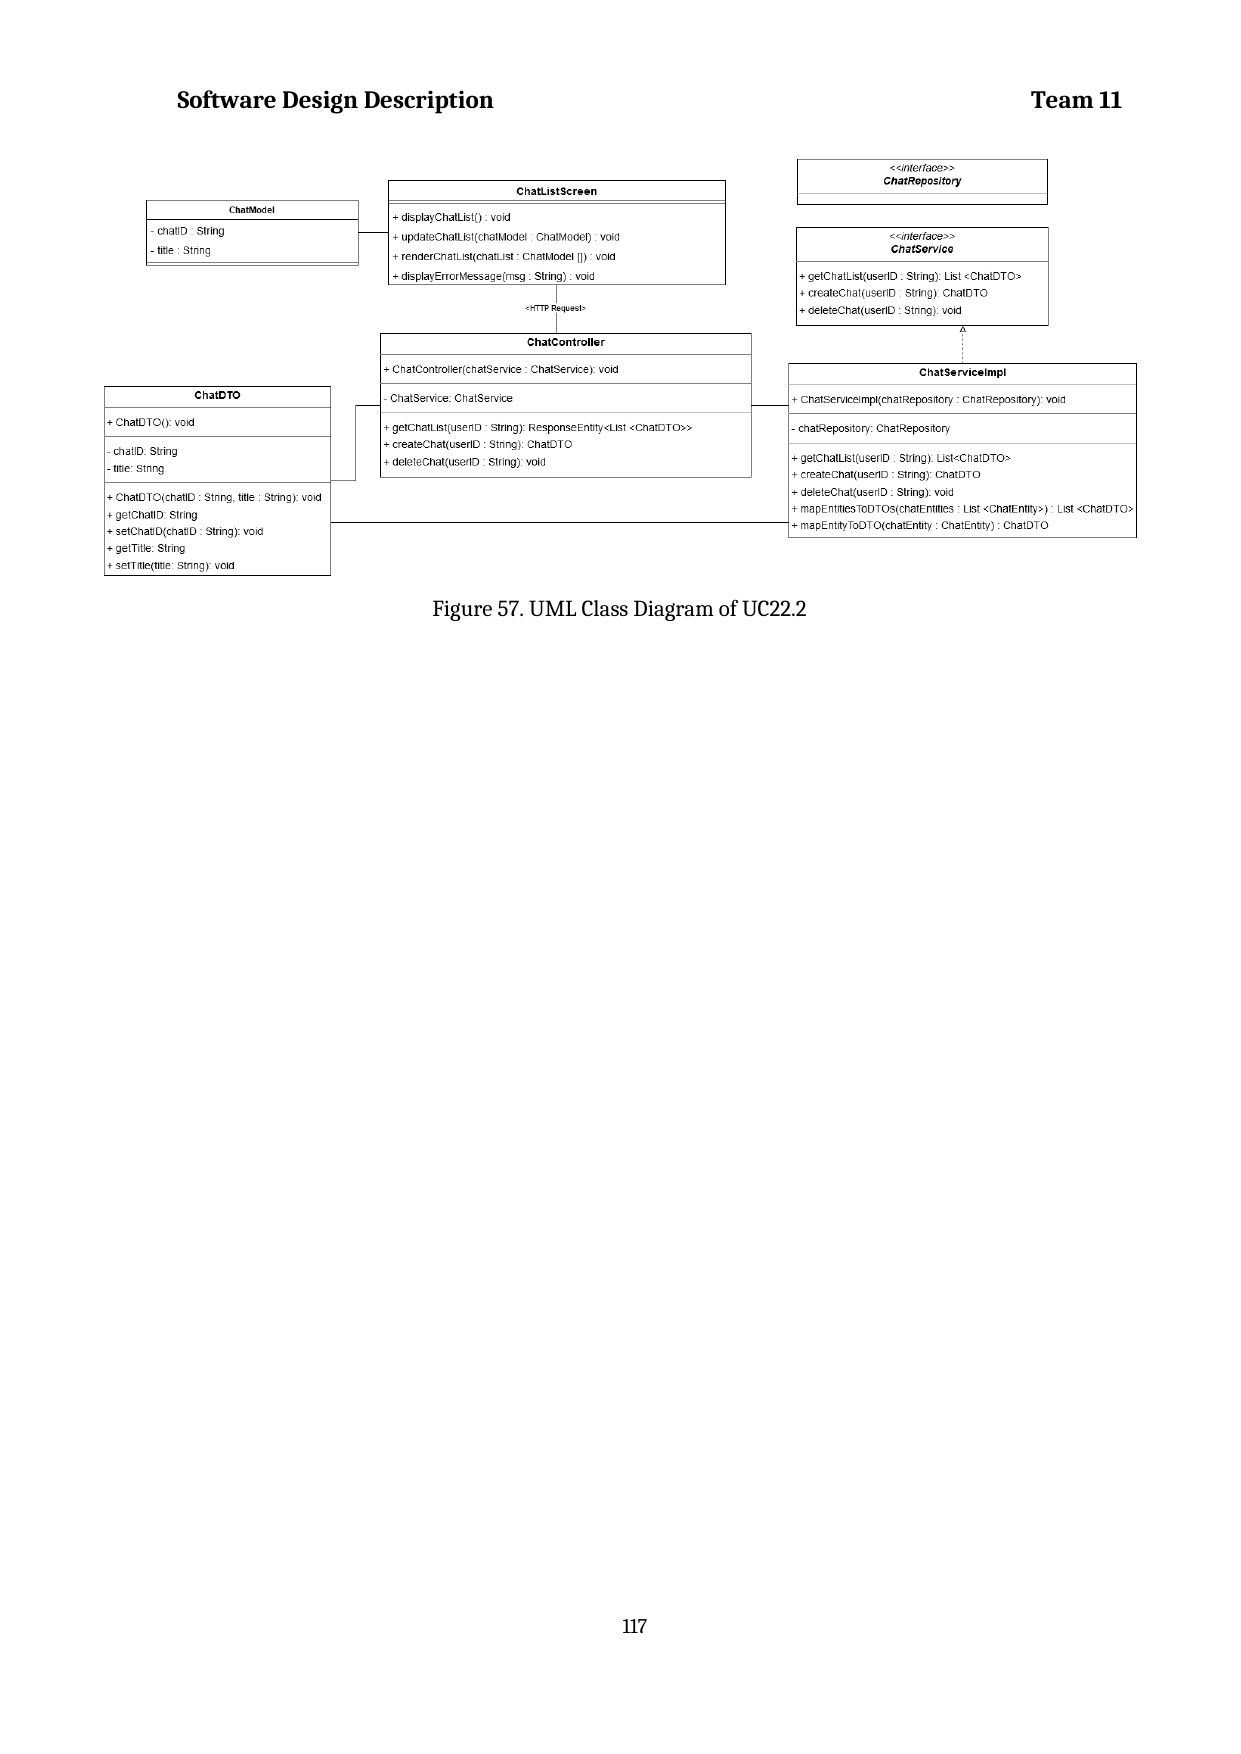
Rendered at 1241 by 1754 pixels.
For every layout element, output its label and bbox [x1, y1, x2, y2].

picture [92, 147, 1146, 583]
